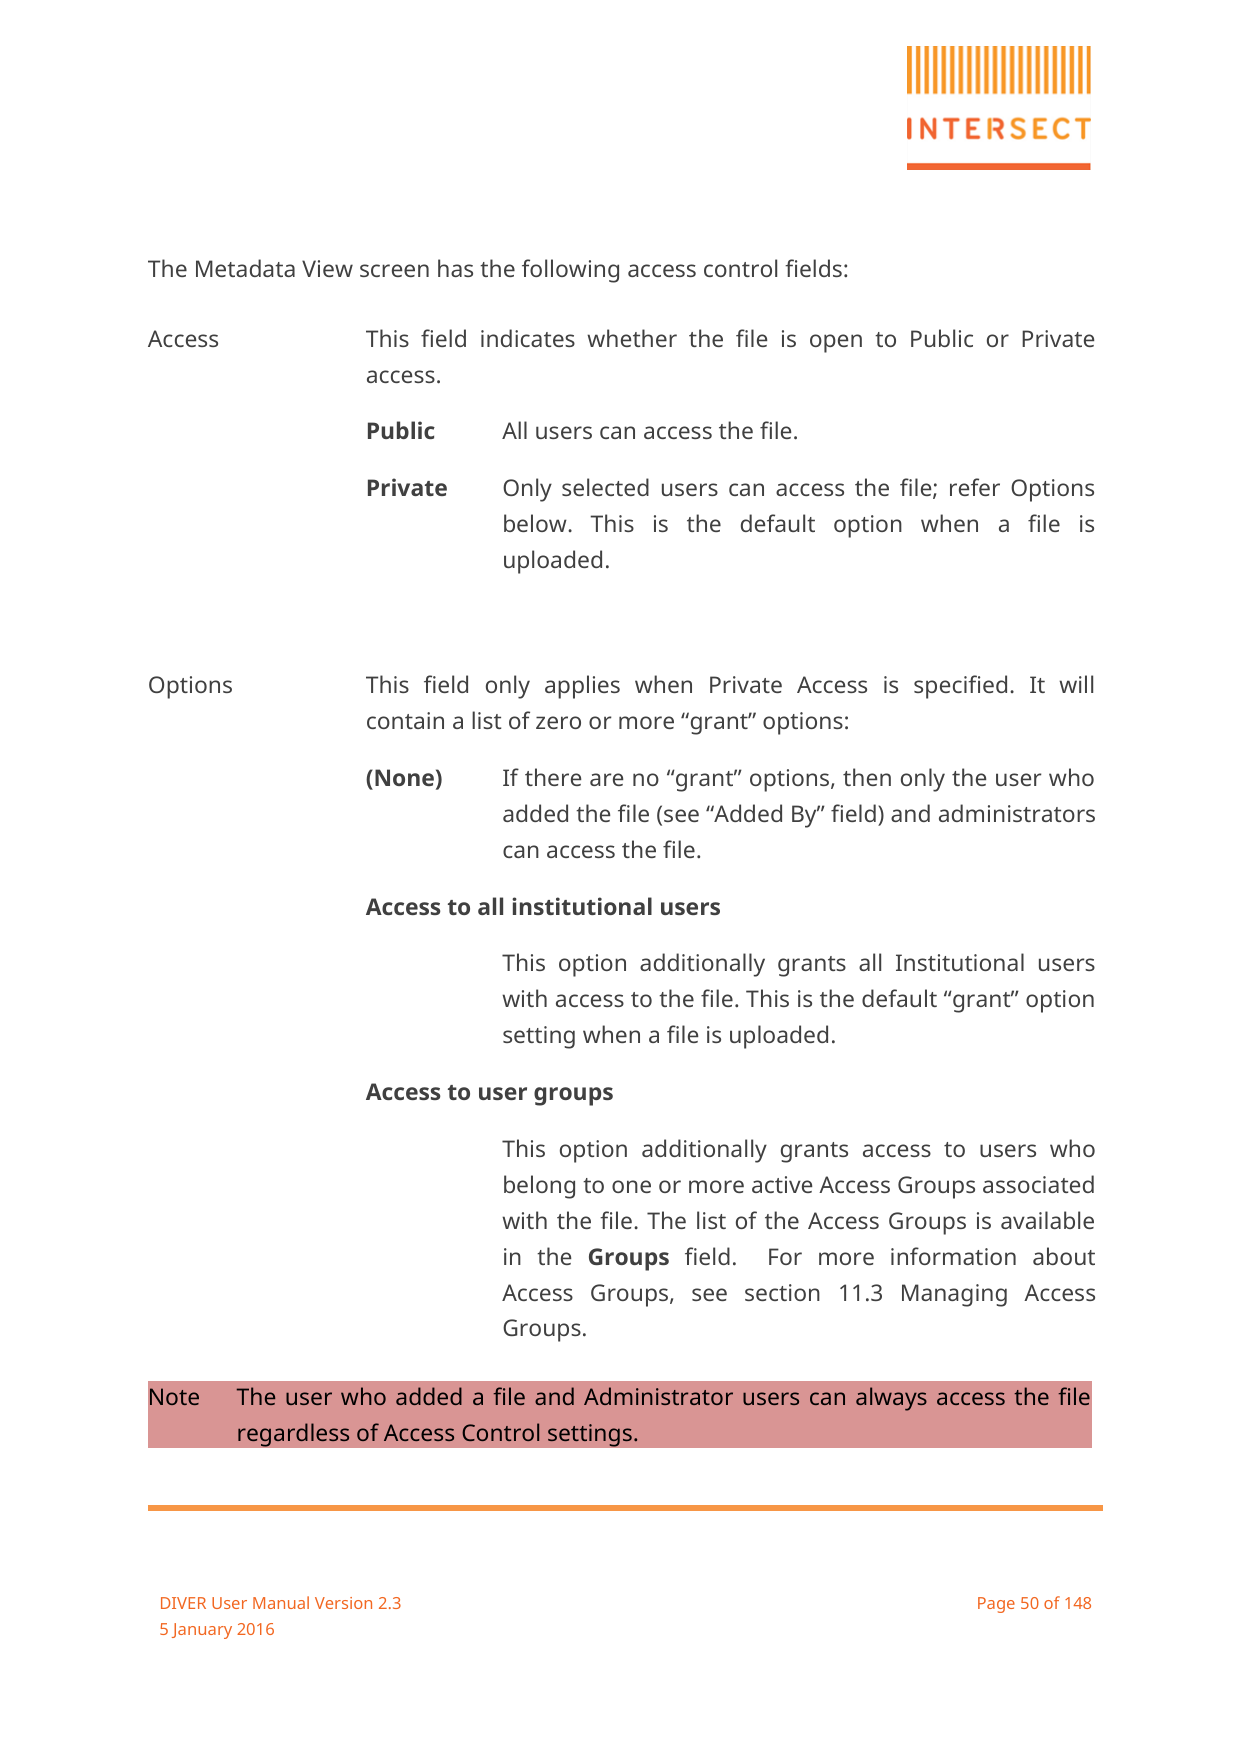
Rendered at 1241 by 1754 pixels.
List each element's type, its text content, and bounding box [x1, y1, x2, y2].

table_cell This field only applies when Private Access is specified. It will contain a list of zero or more “grant” options: (None) If there are no “grant” options, then only the user who added the file (see “Added By” field) and administrators can access the file. Access to all institutional users This option additionally grants all Institutional users with access to the file. This is the default “grant” option setting when a file is uploaded. Access to user groups This option additionally grants access to users who belong to one or more active Access Groups associated with the file. The list of the Access Groups is available in the Groups field. For more information about Access Groups, see section 11.3 Managing Access Groups. [354, 657, 1107, 1368]
table_header Access [136, 310, 354, 657]
table_header This field indicates whether the file is open to Public or Private access. Public All users can access the file. Private Only selected users can access the file; refer Options below. This is the default option when a file is uploaded. [354, 310, 1107, 657]
picture [905, 44, 1093, 172]
text Note The user who added a file and Administrator users can always access the file regardless of Access Control settings. [148, 1381, 1092, 1448]
text The Metadata View screen has the following access control fields: [148, 253, 1092, 284]
table_cell Options [136, 657, 354, 1368]
